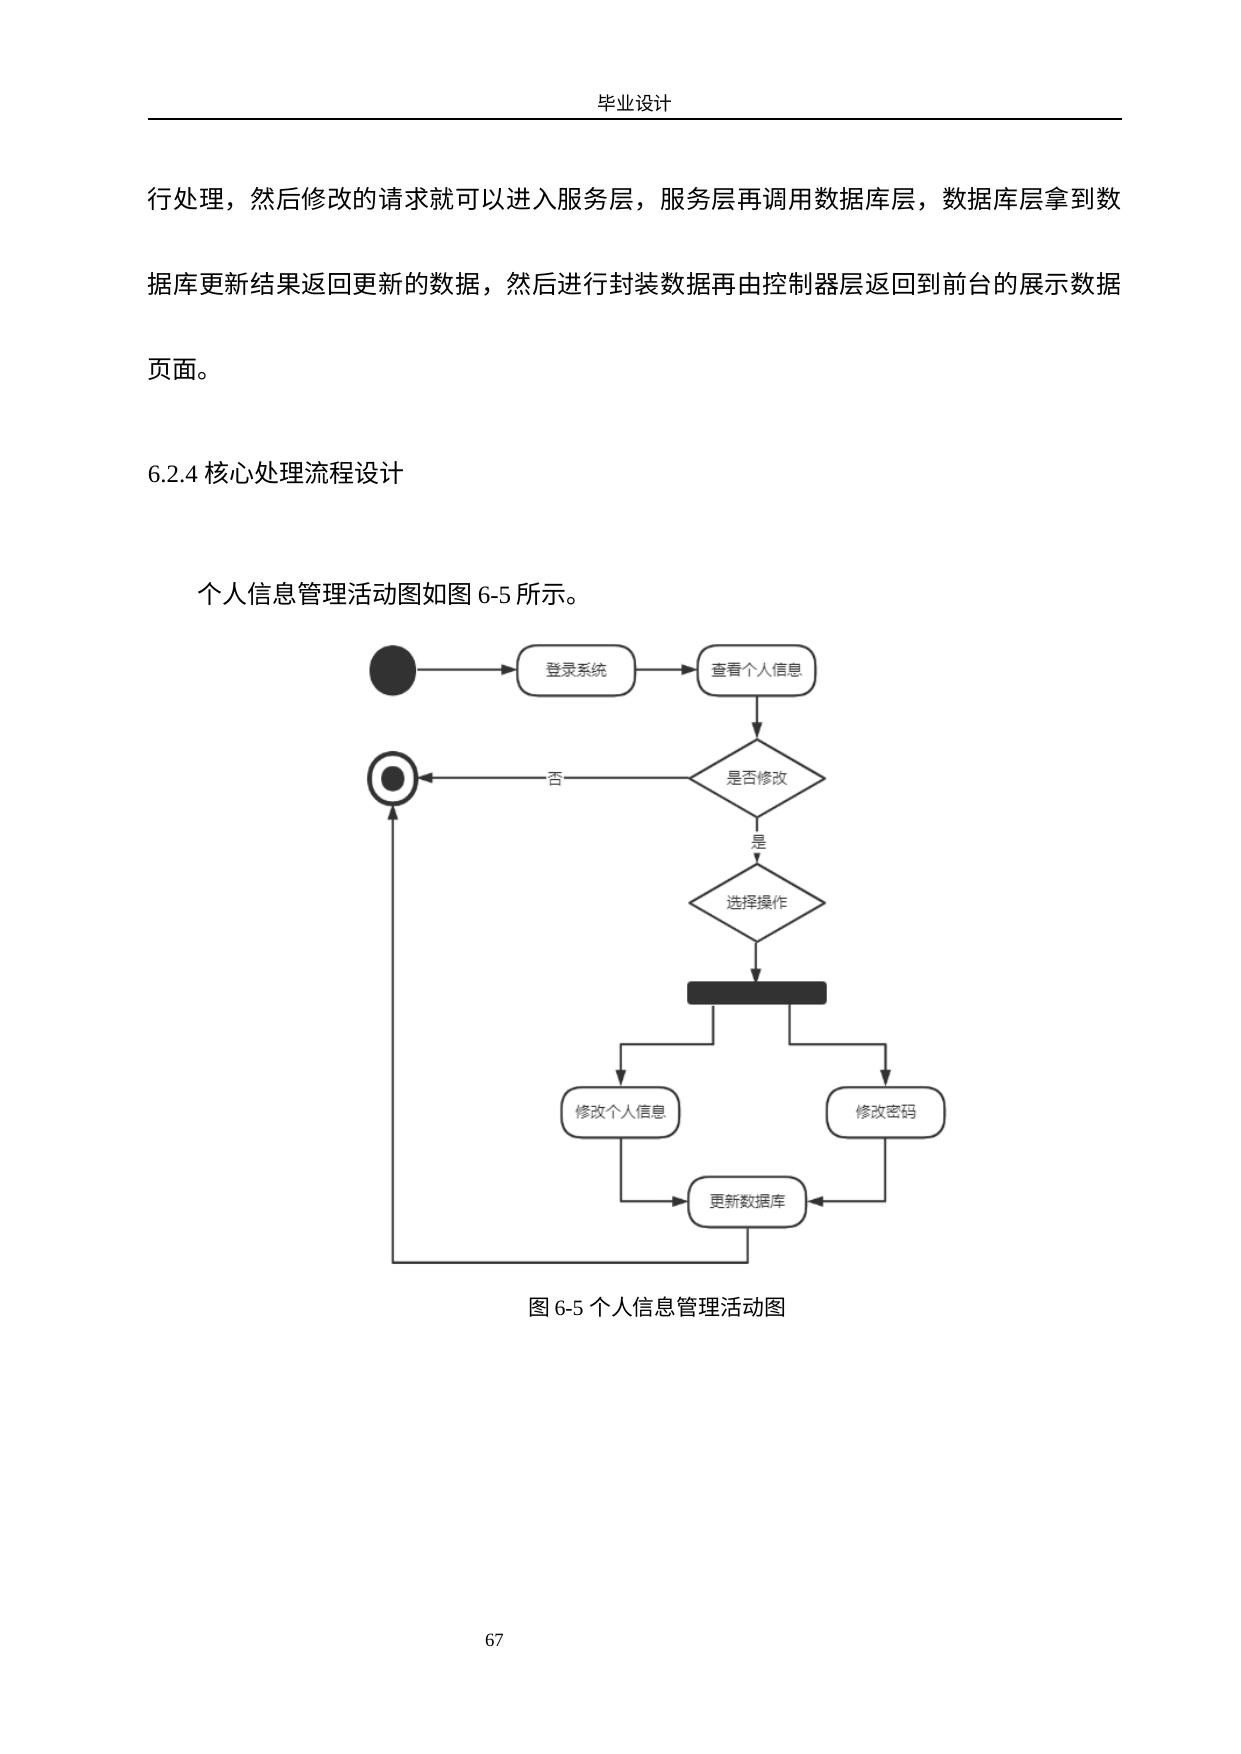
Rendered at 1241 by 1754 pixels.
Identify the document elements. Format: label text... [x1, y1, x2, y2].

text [148, 164, 1122, 402]
picture [351, 636, 963, 1271]
text 图6-5 个人信息管理活动图 [148, 1288, 1122, 1322]
subtitle 6.2.4 核心处理流程设计 [148, 438, 1122, 506]
text 个人信息管理活动图如图6-5所示。 [148, 559, 1122, 627]
